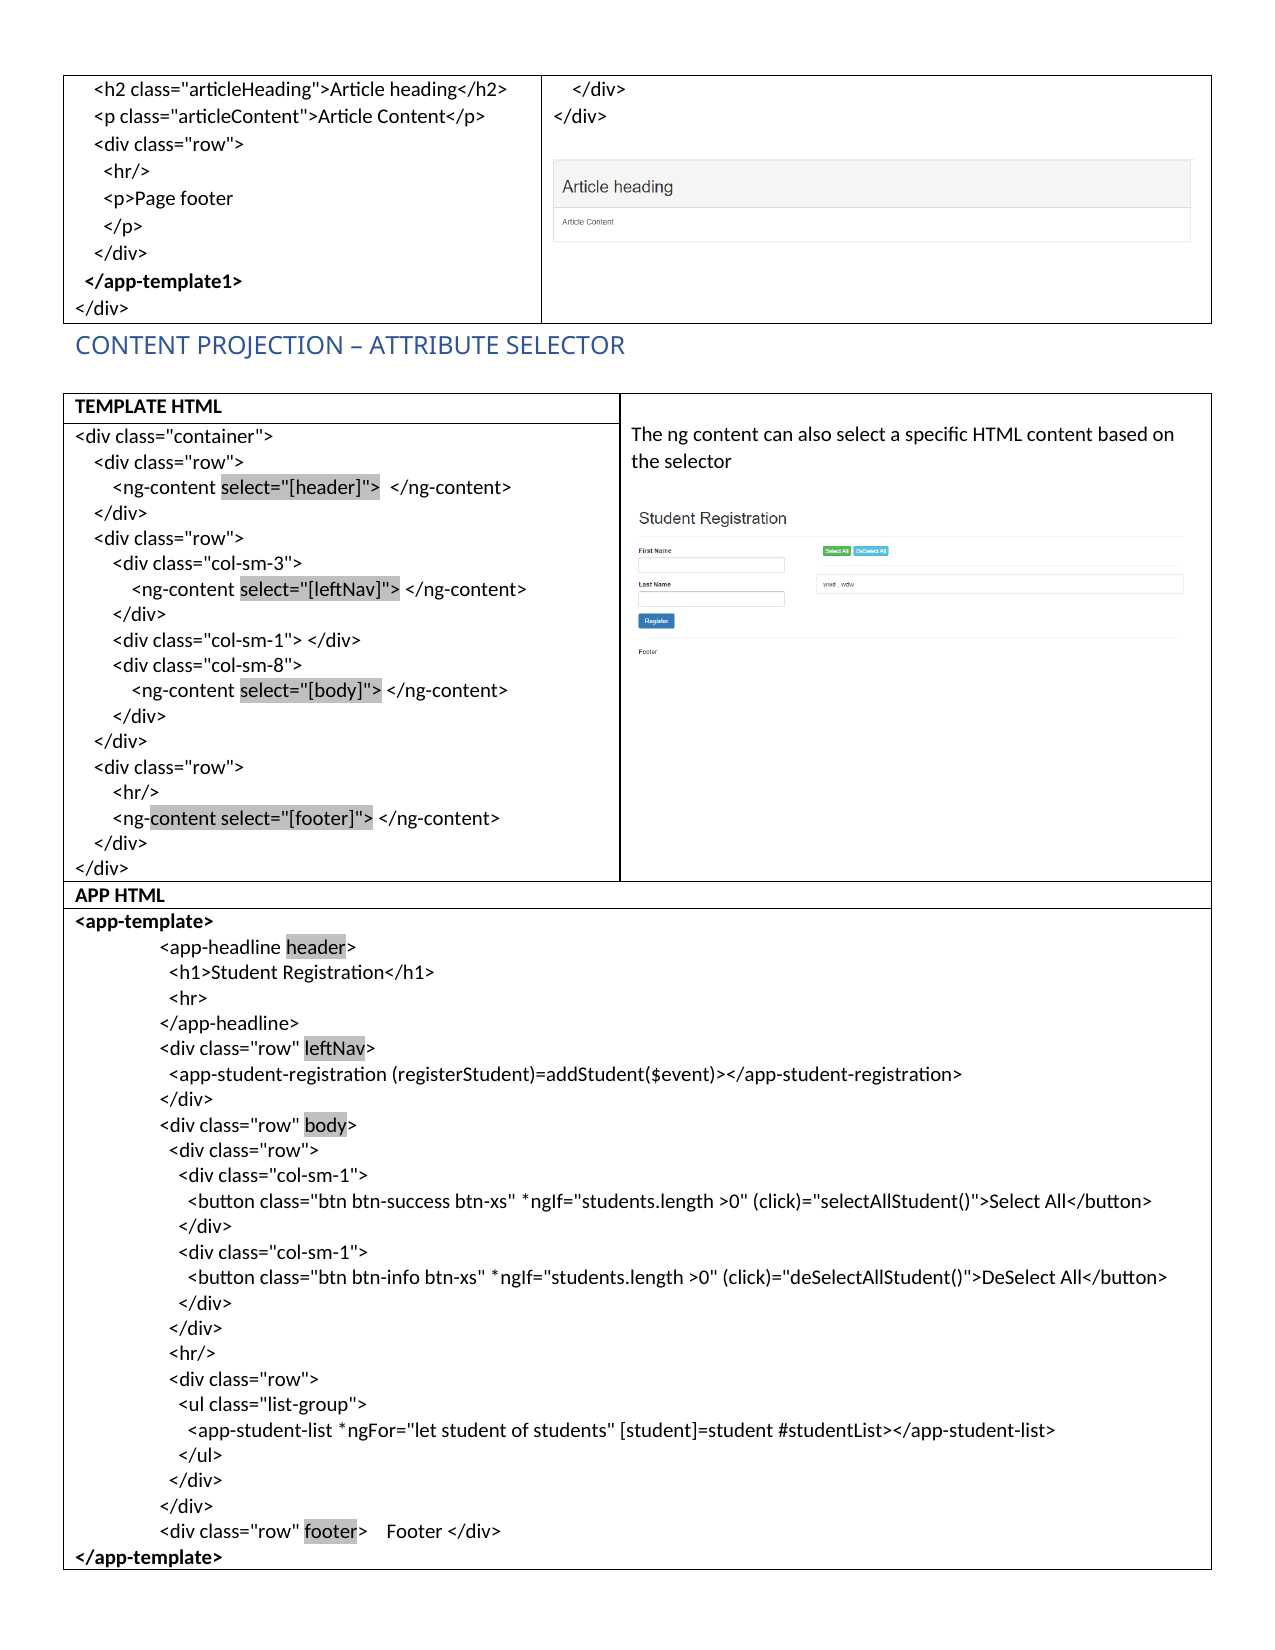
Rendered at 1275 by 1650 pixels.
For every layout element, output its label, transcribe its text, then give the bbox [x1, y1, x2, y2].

table_cell <div class="container"> <div class="row"> <ng-content select="[header]"> </ng-content> </div> <div class="row"> <div class="col-sm-3"> <ng-content select="[leftNav]"> </ng-content> </div> <div class="col-sm-1"> </div> <div class="col-sm-8"> <ng-content select="[body]"> </ng-content> </div> </div> <div class="row"> <hr/> <ng-content select="[footer]"> </ng-content> </div> </div> [64, 424, 619, 881]
table_header TEMPLATE HTML [64, 394, 619, 422]
table_cell APP HTML [64, 882, 1211, 907]
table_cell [542, 76, 1211, 323]
picture [631, 503, 1194, 663]
table_cell <app-template> <app-headline header> <h1>Student Registration</h1> <hr> </app-headline> <div class="row" leftNav> <app-student-registration (registerStudent)=addStudent($event)></app-student-registration> </div> <div class="row" body> <div class="row"> <div class="col-sm-1"> <button class="btn btn-success btn-xs" *ngIf="students.length >0" (click)="selectAllStudent()">Select All</button> </div> <div class="col-sm-1"> <button class="btn btn-info btn-xs" *ngIf="students.length >0" (click)="deSelectAllStudent()">DeSelect All</button> </div> </div> <hr/> <div class="row"> <ul class="list-group"> <app-student-list *ngFor="let student of students" [student]=student #studentList></app-student-list> </ul> </div> </div> <div class="row" footer> Footer </div> </app-template> [64, 909, 1211, 1569]
picture [553, 158, 1194, 244]
table_header The ng content can also select a specific HTML content based on the selector [621, 394, 1211, 881]
subtitle CONTENT PROJECTION – ATTRIBUTE SELECTOR [75, 328, 1200, 362]
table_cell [64, 76, 541, 323]
